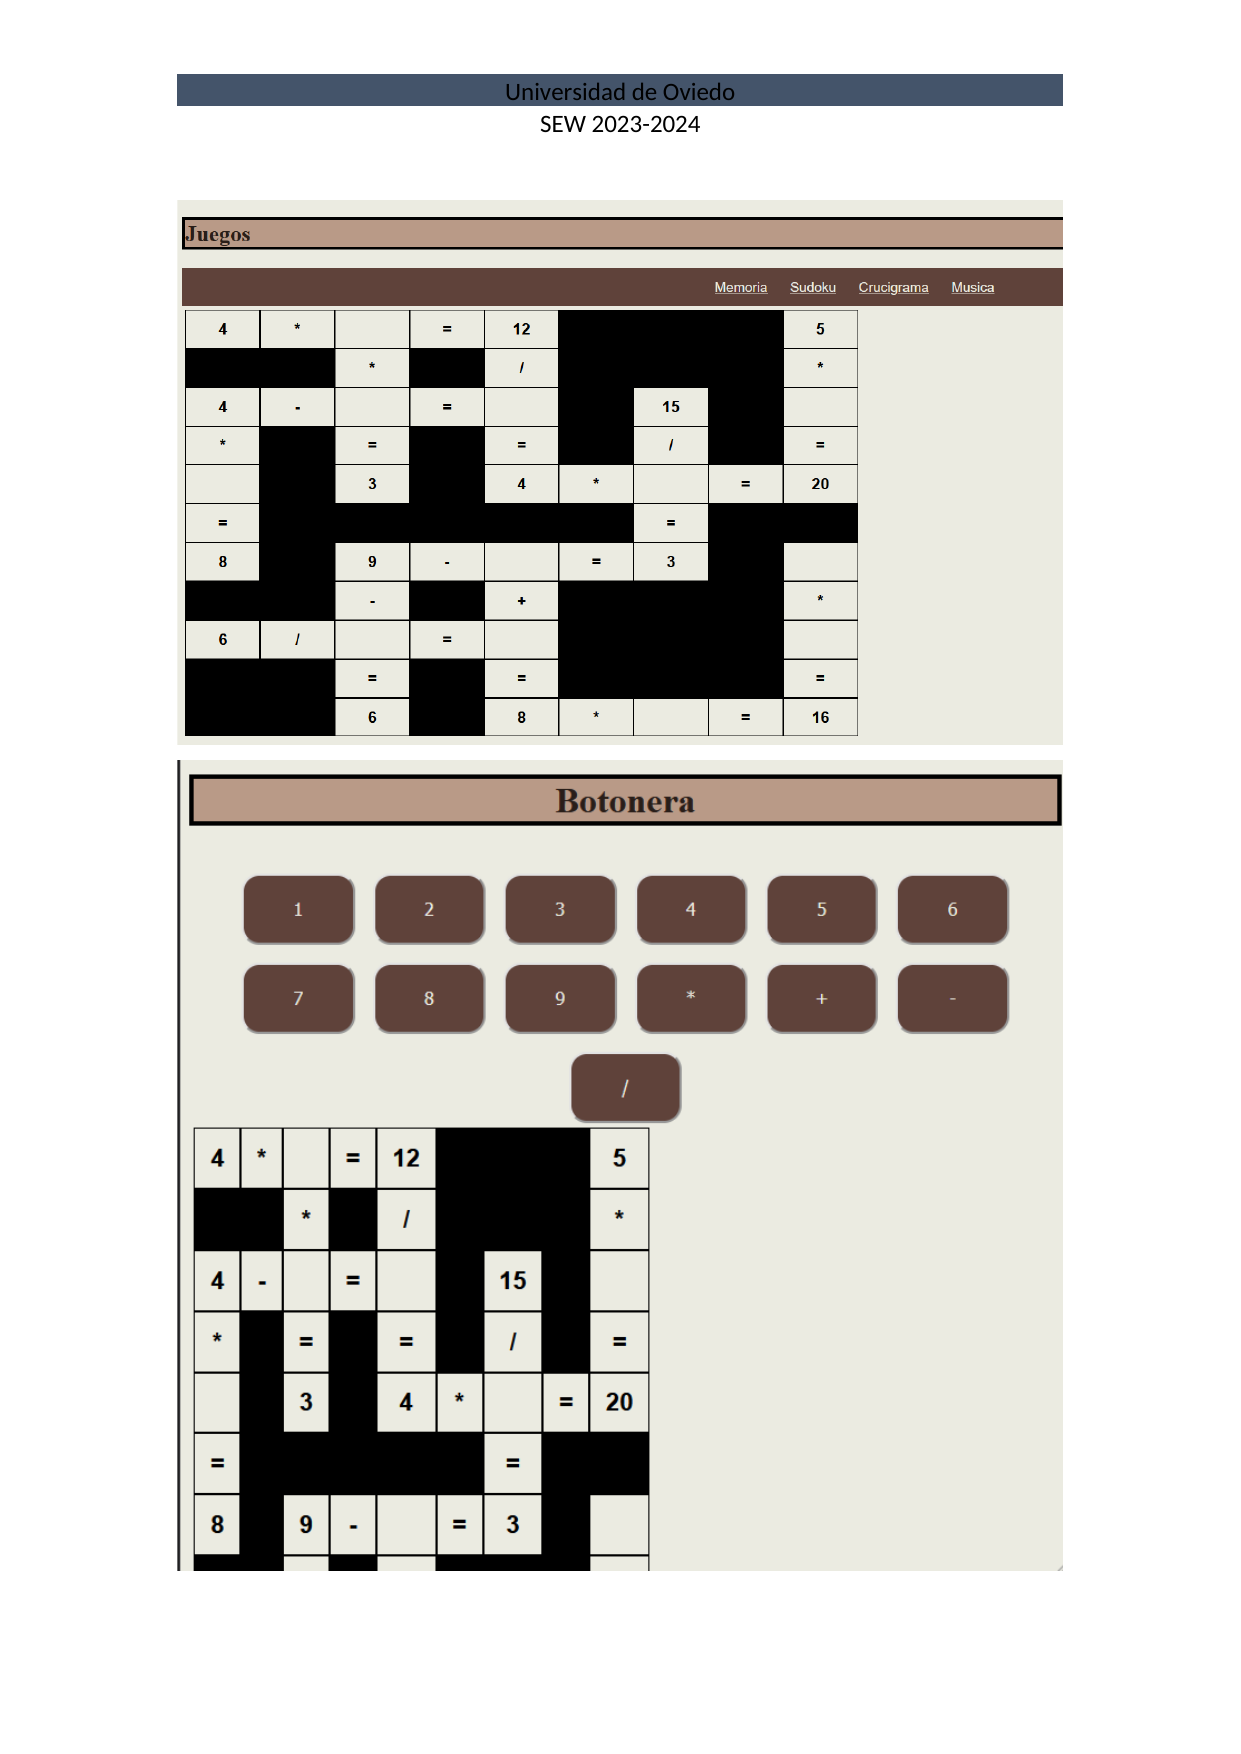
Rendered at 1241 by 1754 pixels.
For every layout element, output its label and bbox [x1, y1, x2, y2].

picture [177, 760, 1063, 1571]
picture [177, 200, 1063, 745]
